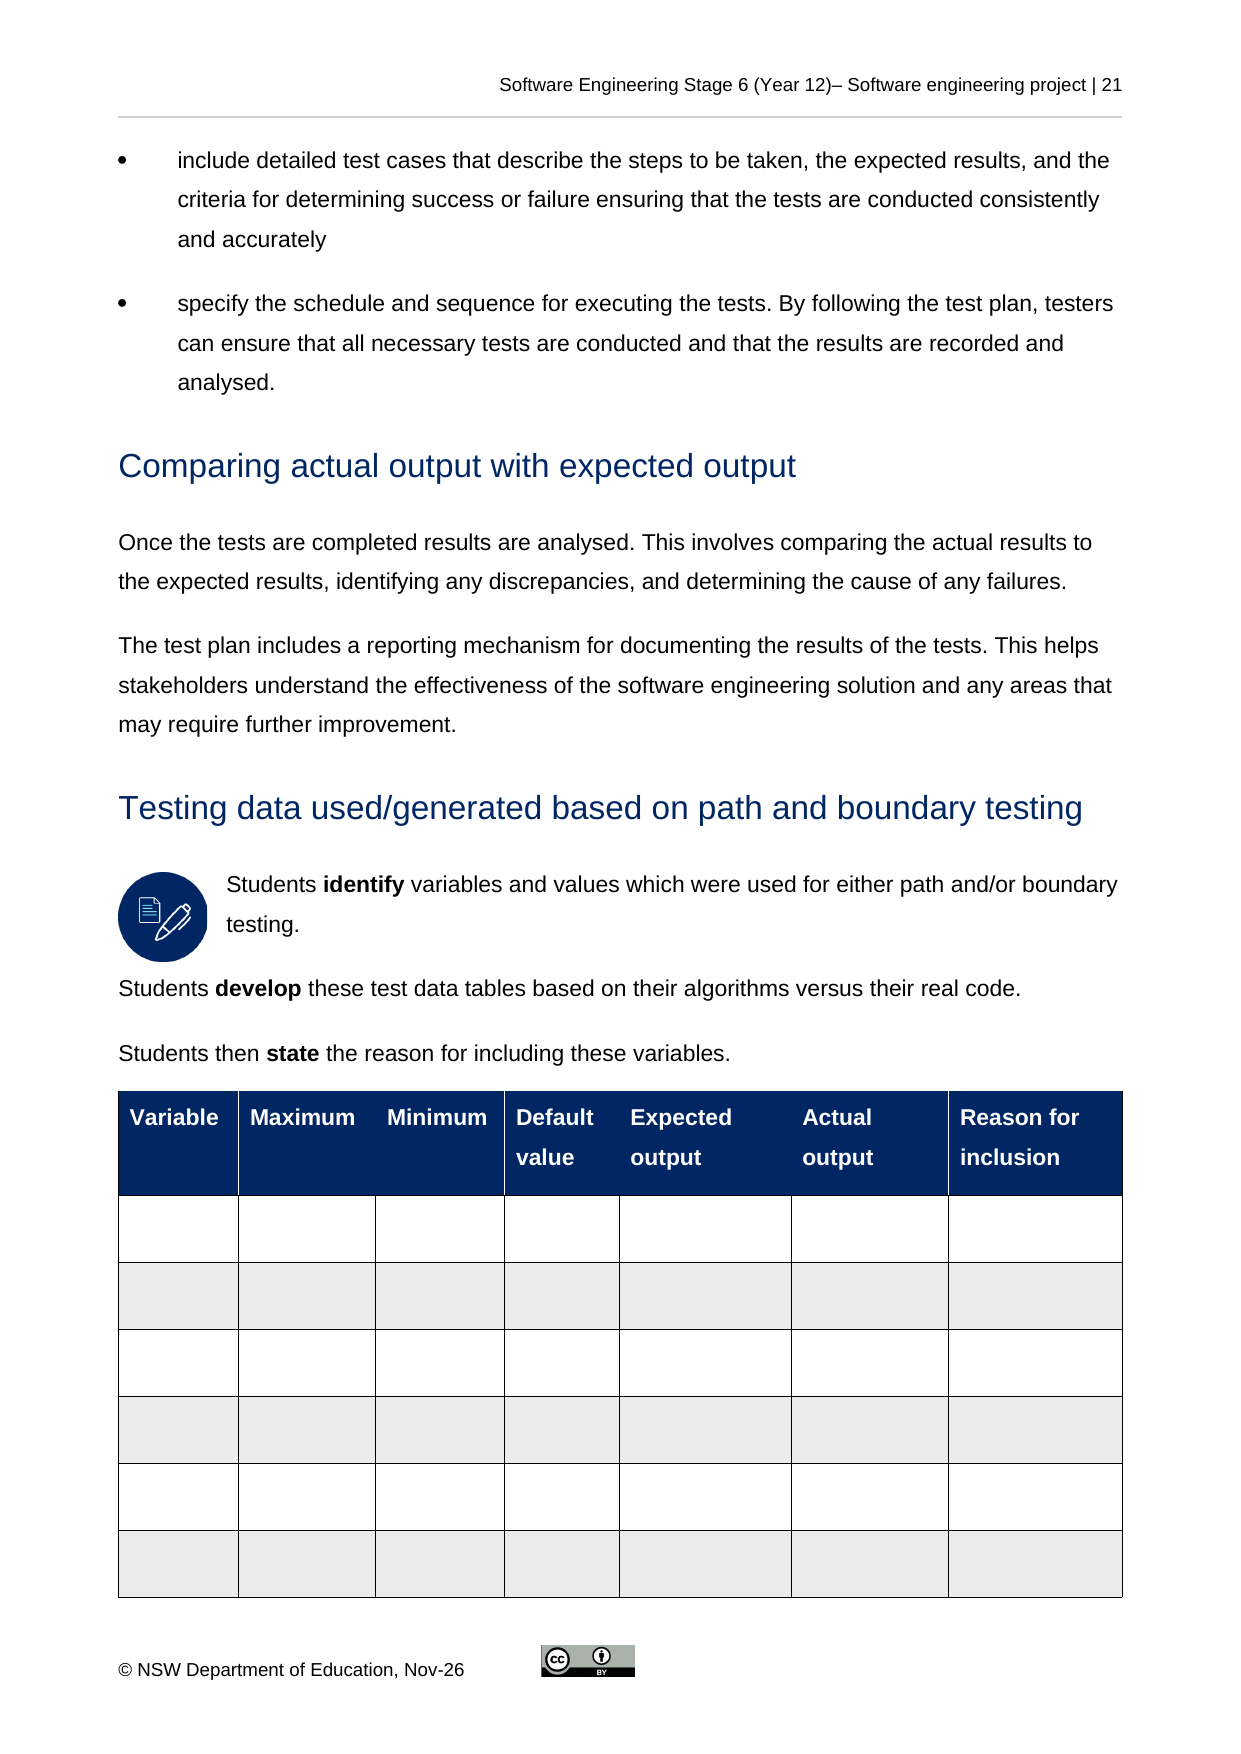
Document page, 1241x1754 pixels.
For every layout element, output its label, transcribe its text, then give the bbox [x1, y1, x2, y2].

text Students then state the reason for including these variables. [118, 1039, 1122, 1066]
table_cell [620, 1263, 791, 1329]
table_cell [119, 1263, 238, 1329]
table_cell [239, 1464, 375, 1530]
list specify the schedule and sequence for executing the tests. By following the test plan, testers can ensure that all necessary tests are conducted and that the results are recorded and analysed. [118, 290, 1122, 395]
table_cell [949, 1531, 1122, 1597]
table_cell [505, 1330, 619, 1396]
text Students develop these test data tables based on their algorithms versus their real code. [118, 975, 1122, 1001]
subtitle Testing data used/generated based on path and boundary testing [118, 788, 1122, 827]
table_header Expected output [619, 1091, 791, 1195]
table_cell [239, 1330, 375, 1396]
table_cell [239, 1397, 375, 1463]
table_header Default value [505, 1091, 619, 1195]
picture [118, 872, 208, 962]
table_header Actual output [791, 1091, 948, 1195]
table_cell [505, 1464, 619, 1530]
text The test plan includes a reporting mechanism for documenting the results of the tests. This helps stakeholders understand the effectiveness of the software engineering solution and any areas that may require further improvement. [118, 632, 1122, 738]
table_cell [376, 1330, 504, 1396]
table_cell [949, 1263, 1122, 1329]
table_cell [119, 1531, 238, 1597]
table_cell [376, 1464, 504, 1530]
table_cell [119, 1397, 238, 1463]
subtitle Comparing actual output with expected output [118, 446, 1122, 484]
table_cell [620, 1464, 791, 1530]
text Once the tests are completed results are analysed. This involves comparing the actual results to the expected results, identifying any discrepancies, and determining the cause of any failures. [118, 528, 1122, 594]
picture [541, 1645, 635, 1677]
table_cell [620, 1330, 791, 1396]
table_cell [620, 1397, 791, 1463]
table_cell [239, 1196, 375, 1262]
table_cell [239, 1531, 375, 1597]
table_cell [239, 1263, 375, 1329]
table_header Maximum [239, 1091, 376, 1195]
table_cell [376, 1531, 504, 1597]
list include detailed test cases that describe the steps to be taken, the expected results, and the criteria for determining success or failure ensuring that the tests are conducted consistently and accurately [118, 147, 1122, 252]
table_cell [505, 1531, 619, 1597]
table_header Minimum [376, 1091, 504, 1195]
table_cell [376, 1397, 504, 1463]
table_cell [376, 1196, 504, 1262]
table_cell [792, 1397, 948, 1463]
table_cell [119, 1464, 238, 1530]
table_cell [792, 1263, 948, 1329]
table_cell [376, 1263, 504, 1329]
table_cell [505, 1196, 619, 1262]
text Students identify variables and values which were used for either path and/or boundary testing. [118, 871, 1122, 937]
table_cell [949, 1397, 1122, 1463]
table_cell [792, 1531, 948, 1597]
table_cell [949, 1330, 1122, 1396]
table_header Reason for inclusion [949, 1091, 1122, 1195]
table_cell [792, 1464, 948, 1530]
table_cell [949, 1464, 1122, 1530]
table_cell [505, 1263, 619, 1329]
table_cell [620, 1531, 791, 1597]
table_cell [119, 1196, 238, 1262]
table_cell [119, 1330, 238, 1396]
table_cell [620, 1196, 791, 1262]
table_cell [792, 1330, 948, 1396]
table_cell [949, 1196, 1122, 1262]
table_cell [792, 1196, 948, 1262]
table_header Variable [119, 1091, 238, 1195]
table_cell [505, 1397, 619, 1463]
